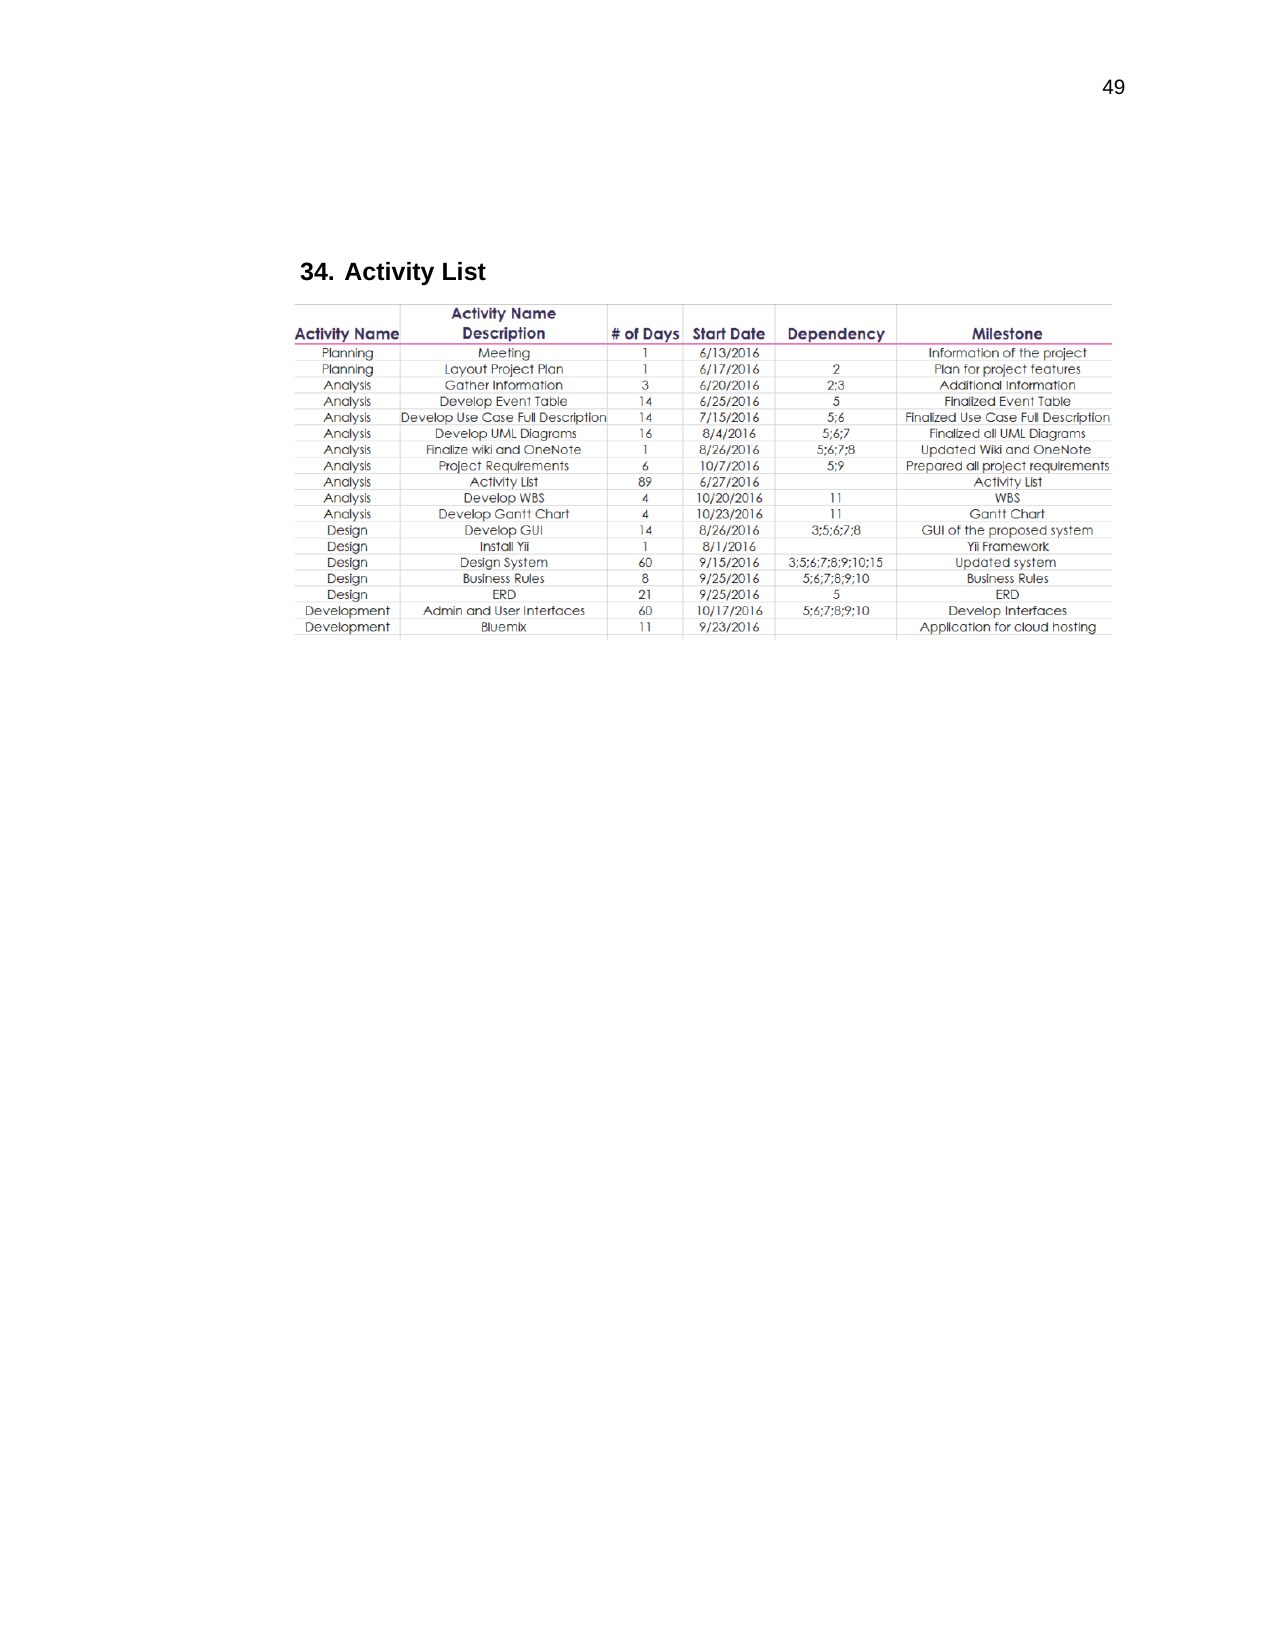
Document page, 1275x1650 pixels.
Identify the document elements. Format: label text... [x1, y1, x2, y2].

subtitle Activity List [300, 250, 1125, 285]
picture [294, 304, 1112, 640]
